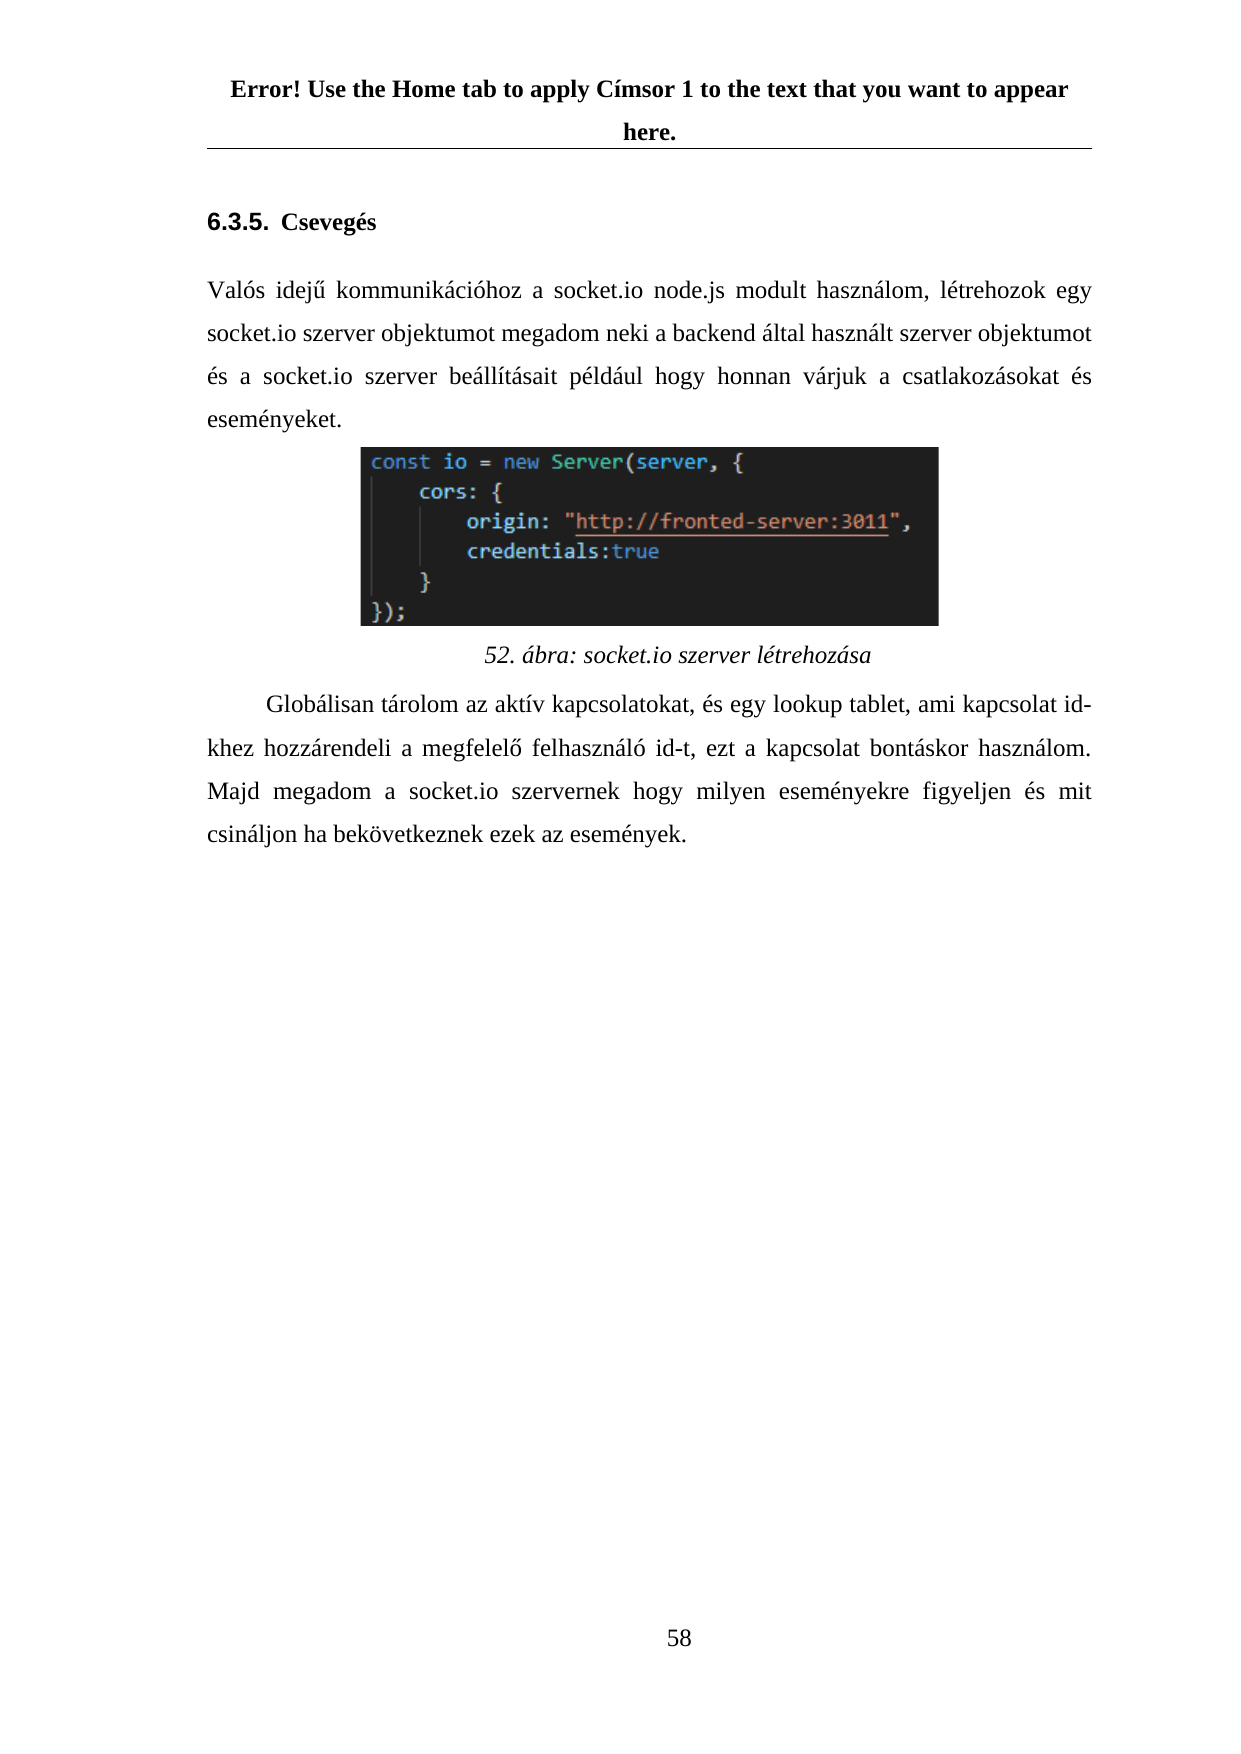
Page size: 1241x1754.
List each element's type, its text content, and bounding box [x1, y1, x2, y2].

text Globálisan tárolom az aktív kapcsolatokat, és egy lookup tablet, ami kapcsolat id-khez hozzárendeli a megfelelő felhasználó id-t, ezt a kapcsolat bontáskor használom. Majd megadom a socket.io szervernek hogy milyen eseményekre figyeljen és mit csináljon ha bekövetkeznek ezek az események. [207, 689, 1092, 848]
subtitle Csevegés [207, 207, 1092, 236]
text 52. ábra: socket.io szerver létrehozása [207, 640, 1092, 669]
text Valós idejű kommunikációhoz a socket.io node.js modult használom, létrehozok egy socket.io szerver objektumot megadom neki a backend által használt szerver objektumot és a socket.io szerver beállításait például hogy honnan várjuk a csatlakozásokat és eseményeket. [207, 275, 1092, 433]
picture [360, 447, 939, 626]
